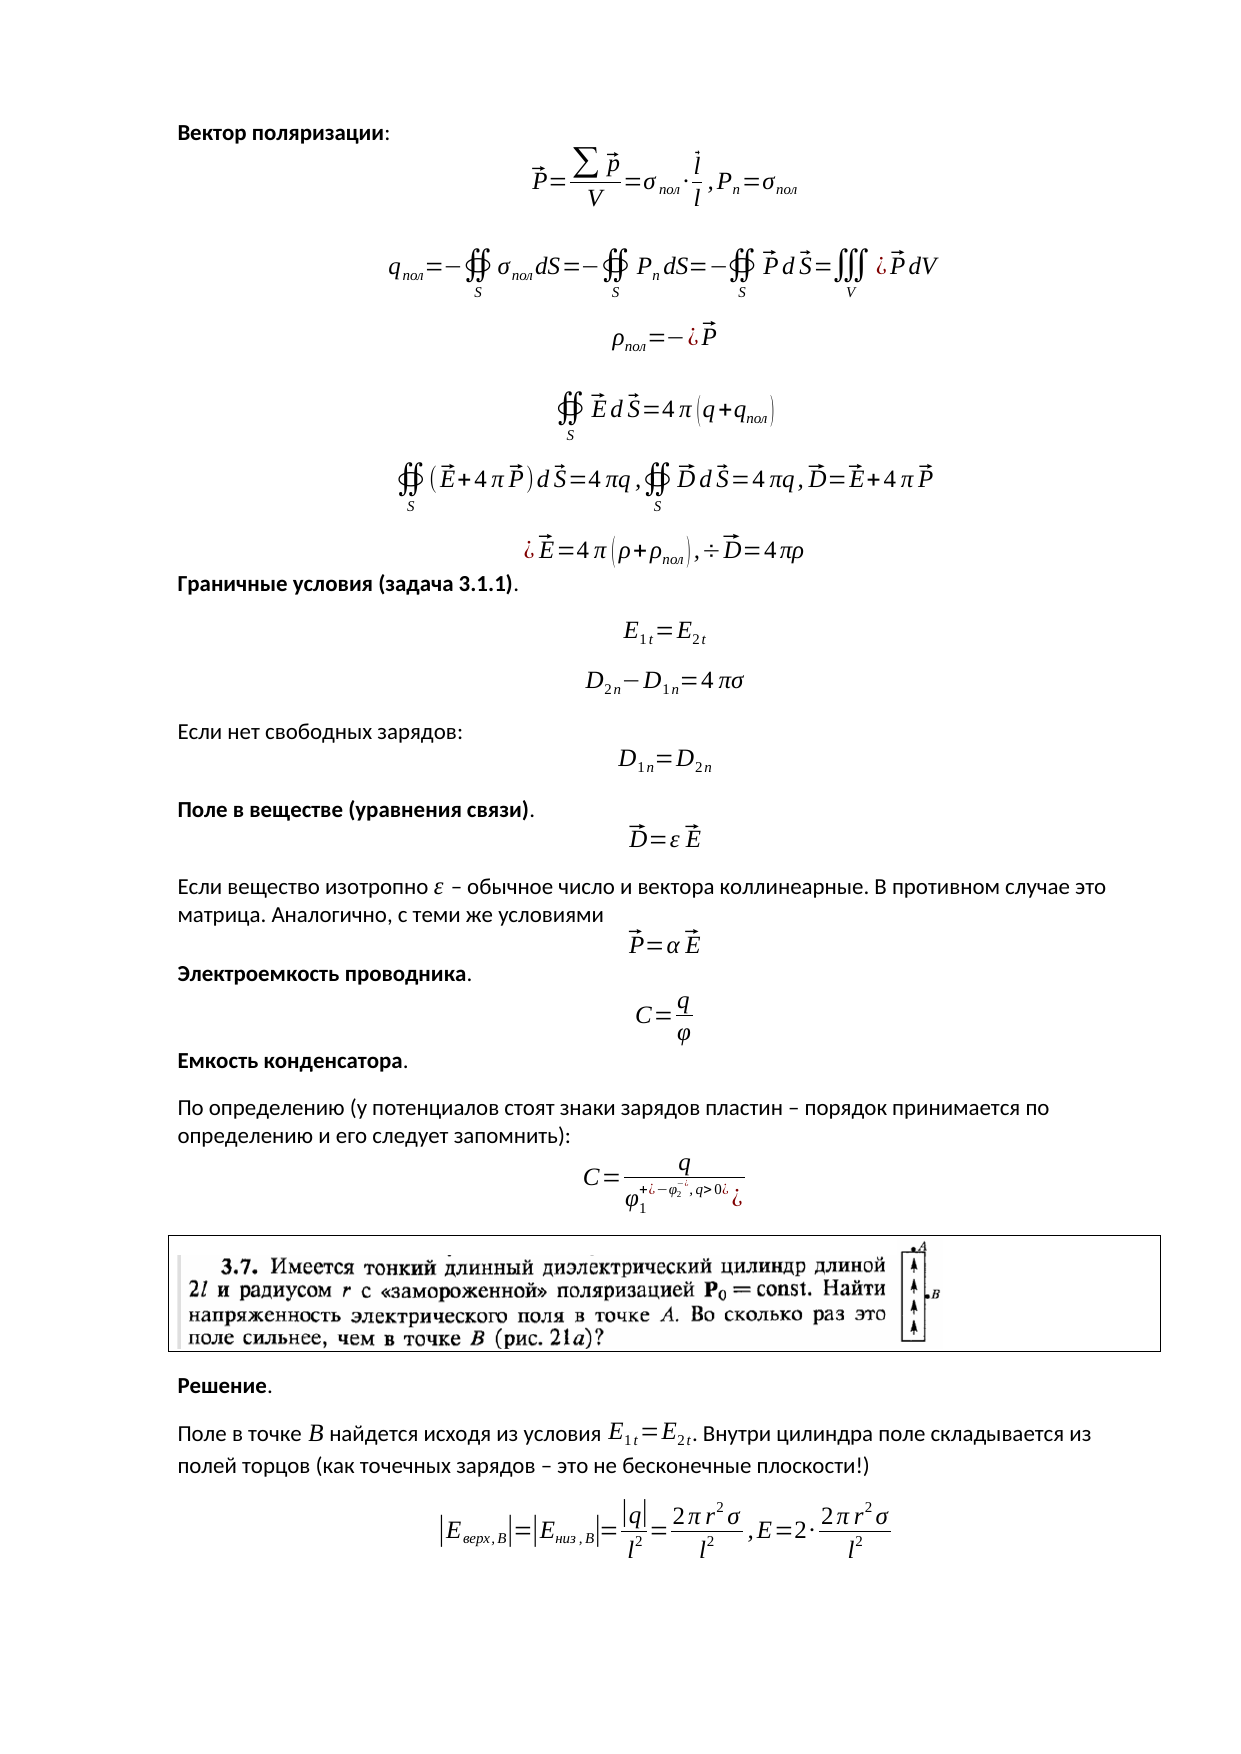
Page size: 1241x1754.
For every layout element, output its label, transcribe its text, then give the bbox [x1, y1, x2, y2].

text Решение. [177, 1371, 1152, 1399]
text Электроемкость проводника. [177, 959, 1152, 987]
text Если вещество изотропно – обычное число и вектора коллинеарные. В противном случае это матрица. Аналогично, с теми же условиями [177, 872, 1152, 928]
text Поле в точке найдется исходя из условия . Внутри цилиндра поле складывается из полей торцов (как точечных зарядов – это не бесконечные плоскости!) [177, 1418, 1152, 1479]
picture [177, 1238, 944, 1349]
text Вектор поляризации: [177, 118, 1152, 146]
text Поле в веществе (уравнения связи). [177, 795, 1152, 823]
text Емкость конденсатора. [177, 1046, 1152, 1074]
text Если нет свободных зарядов: [177, 717, 1152, 745]
text По определению (у потенциалов стоят знаки зарядов пластин – порядок принимается по определению и его следует запомнить): [177, 1093, 1152, 1149]
text Граничные условия (задача 3.1.1). [177, 569, 1152, 597]
